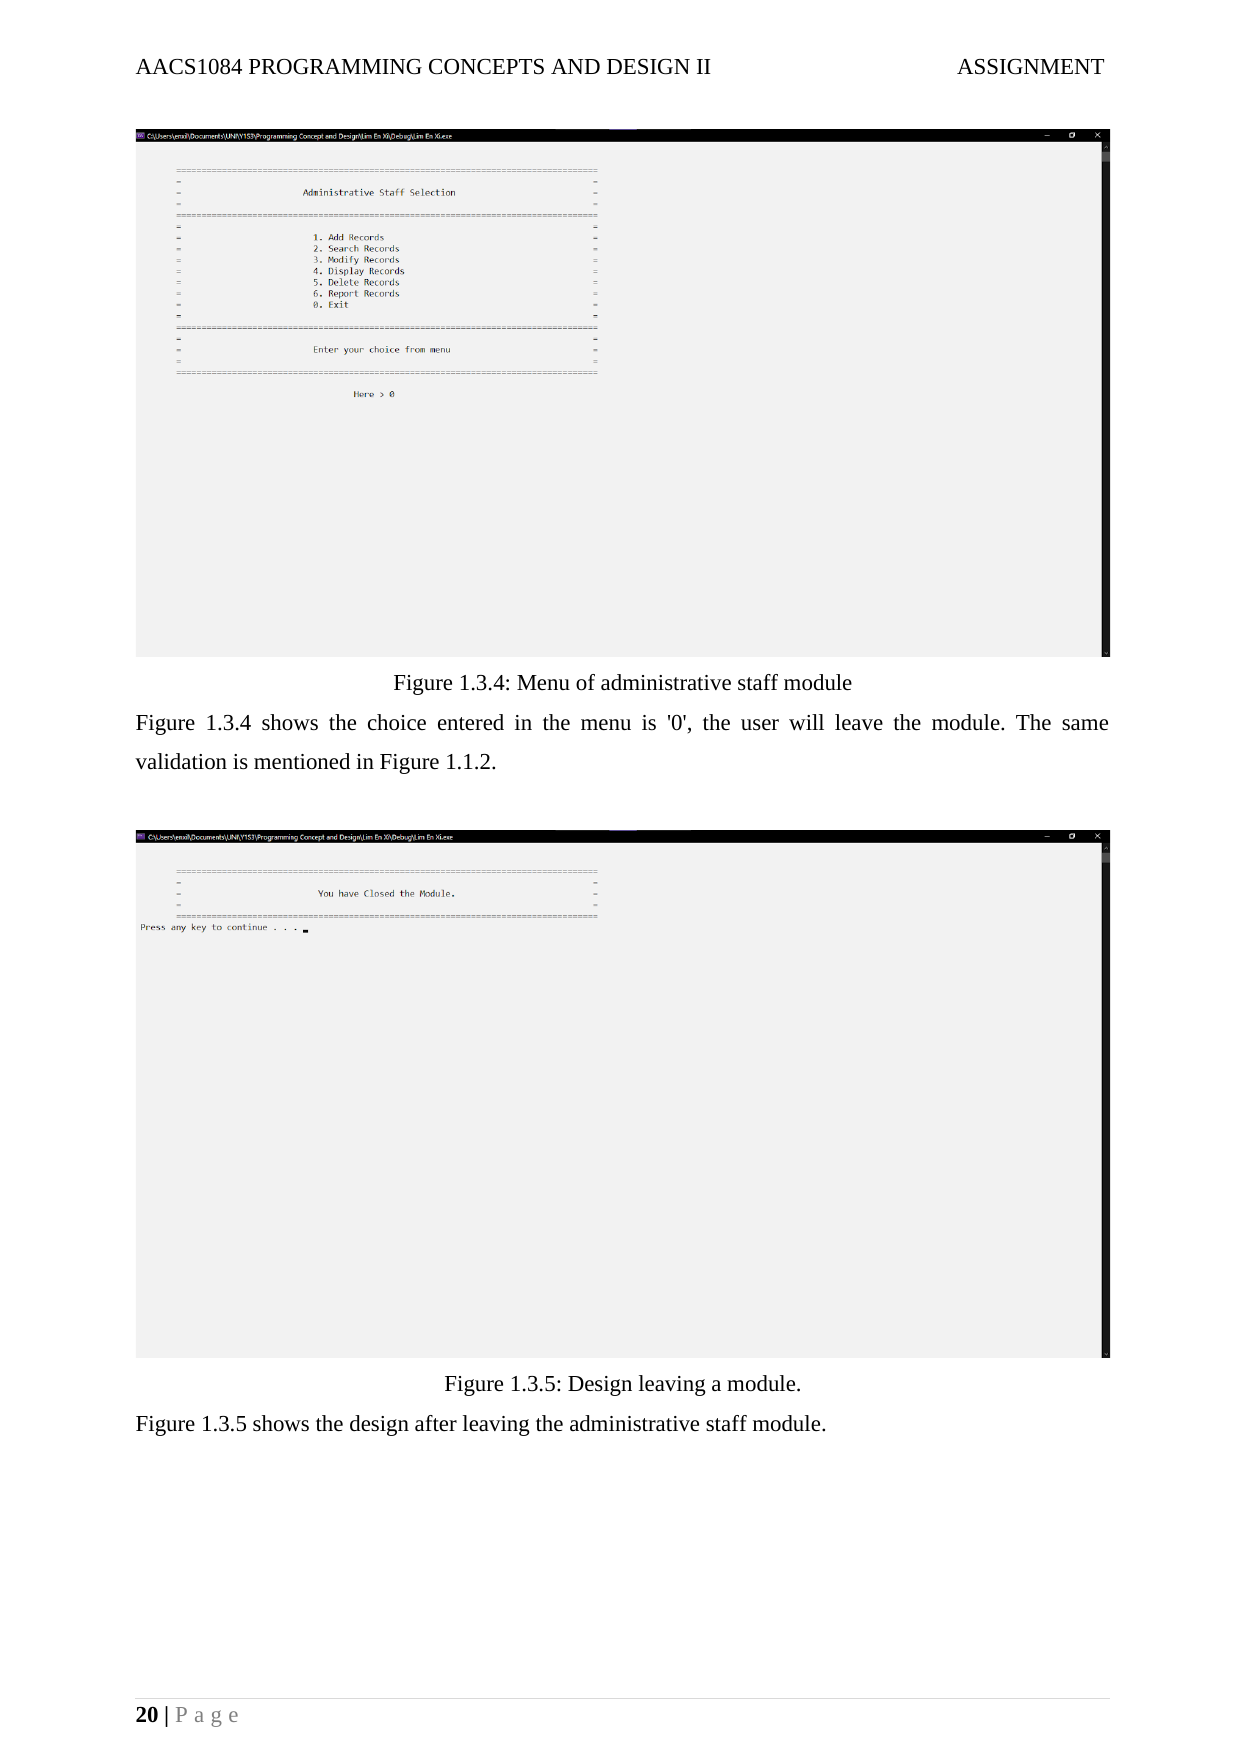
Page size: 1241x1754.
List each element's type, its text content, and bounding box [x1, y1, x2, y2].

text Figure 1.3.5 shows the design after leaving the administrative staff module. [135, 1410, 1110, 1436]
picture [135, 129, 1111, 657]
text Figure 1.3.4 shows the choice entered in the menu is '0', the user will leave the module. The same validation is mentioned in Figure 1.1.2. [135, 709, 1110, 774]
picture [135, 830, 1111, 1358]
text Figure 1.3.4: Menu of administrative staff module [135, 669, 1110, 696]
text Figure 1.3.5: Design leaving a module. [135, 1370, 1110, 1397]
